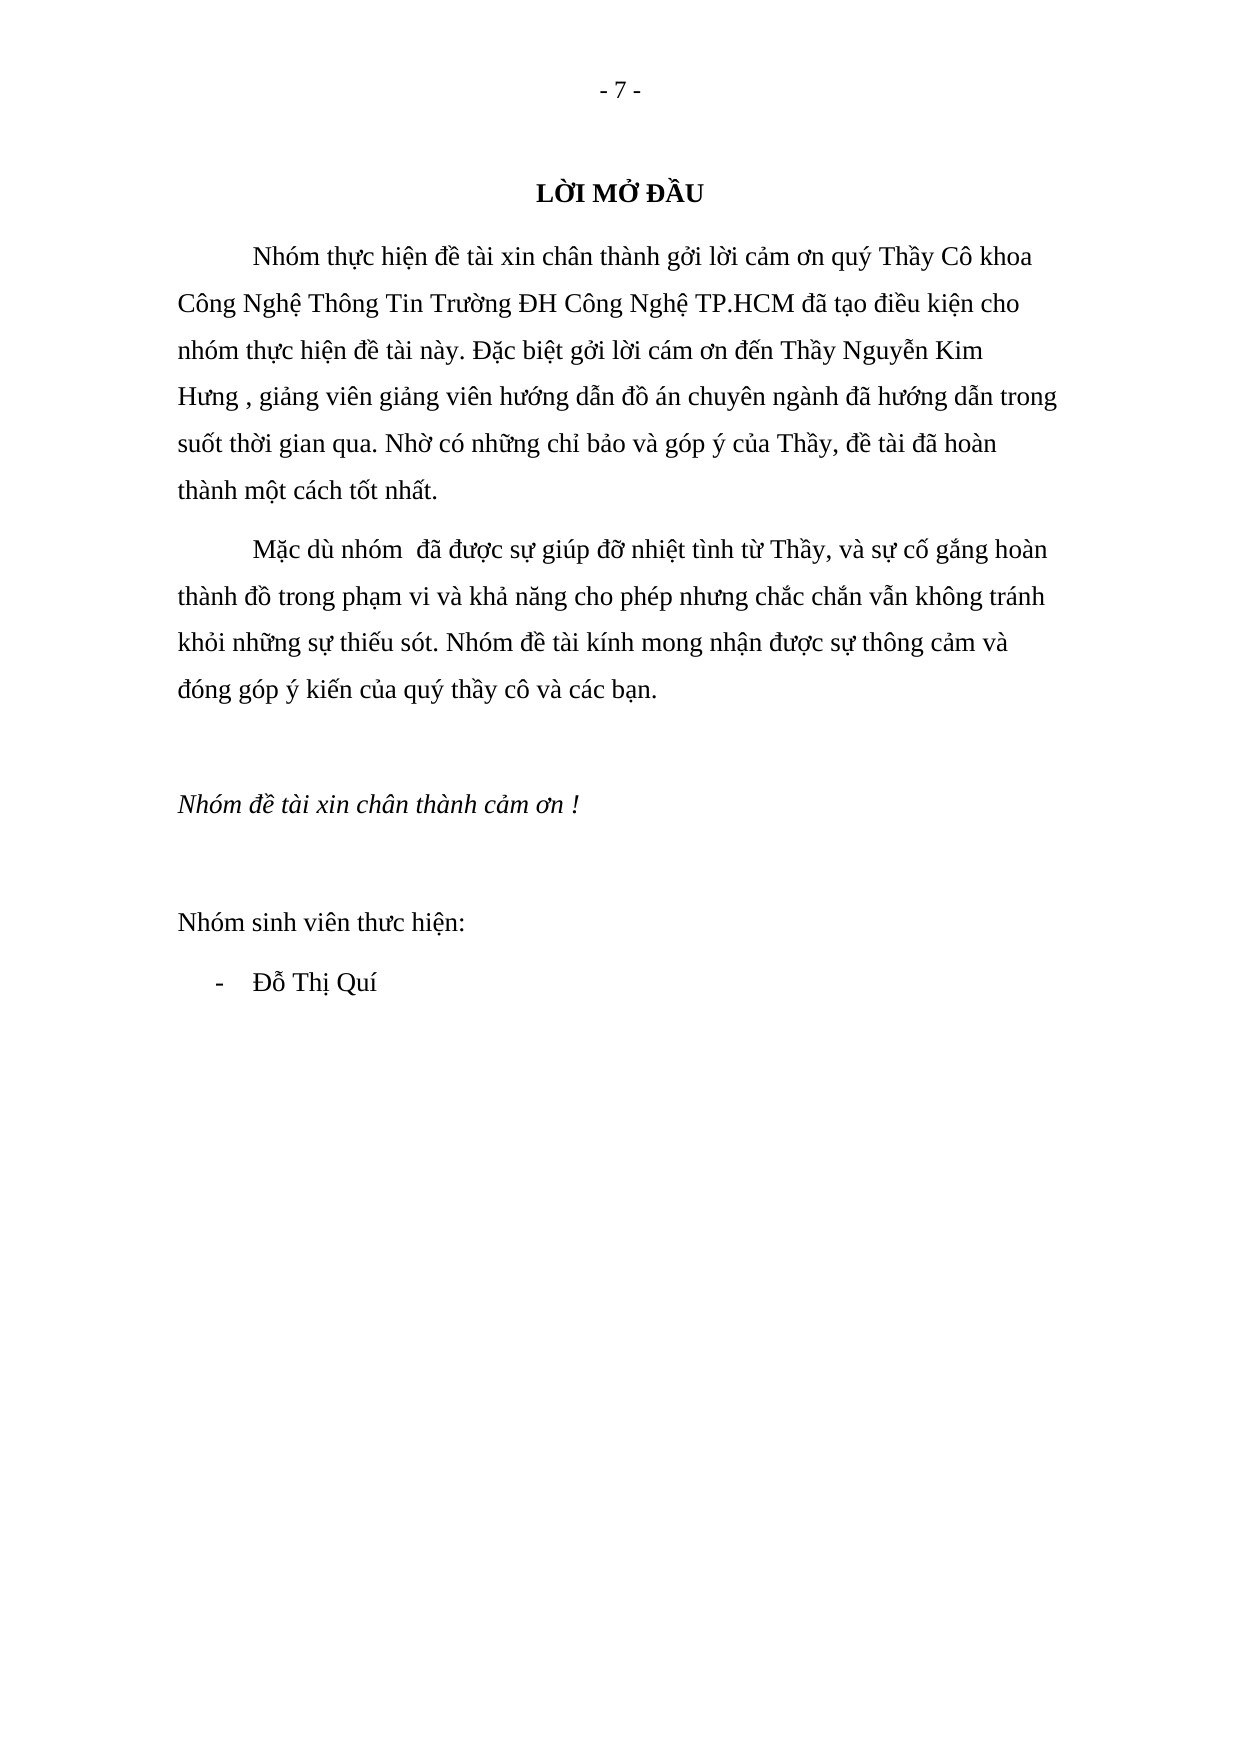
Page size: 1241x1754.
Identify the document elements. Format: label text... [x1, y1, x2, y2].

text Nhóm đề tài xin chân thành cảm ơn ! [177, 788, 1063, 819]
text LỜI MỞ ĐẦU [177, 177, 1063, 208]
text Nhóm sinh viên thưc hiện: [177, 907, 1063, 938]
list Đỗ Thị Quí [215, 966, 1063, 997]
text Nhóm thực hiện đề tài xin chân thành gởi lời cảm ơn quý Thầy Cô khoa Công Nghệ Thông Tin Trường ĐH Công Nghệ TP.HCM đã tạo điều kiện cho nhóm thực hiện đề tài này. Đặc biệt gởi lời cám ơn đến Thầy Nguyễn Kim Hưng , giảng viên giảng viên hướng dẫn đồ án chuyên ngành đã hướng dẫn trong suốt thời gian qua. Nhờ có những chỉ bảo và góp ý của Thầy, đề tài đã hoàn thành một cách tốt nhất. [177, 241, 1063, 505]
text Mặc dù nhóm đã được sự giúp đỡ nhiệt tình từ Thầy, và sự cố gắng hoàn thành đồ trong phạm vi và khả năng cho phép nhưng chắc chắn vẫn không tránh khỏi những sự thiếu sót. Nhóm đề tài kính mong nhận được sự thông cảm và đóng góp ý kiến của quý thầy cô và các bạn. [177, 533, 1063, 704]
